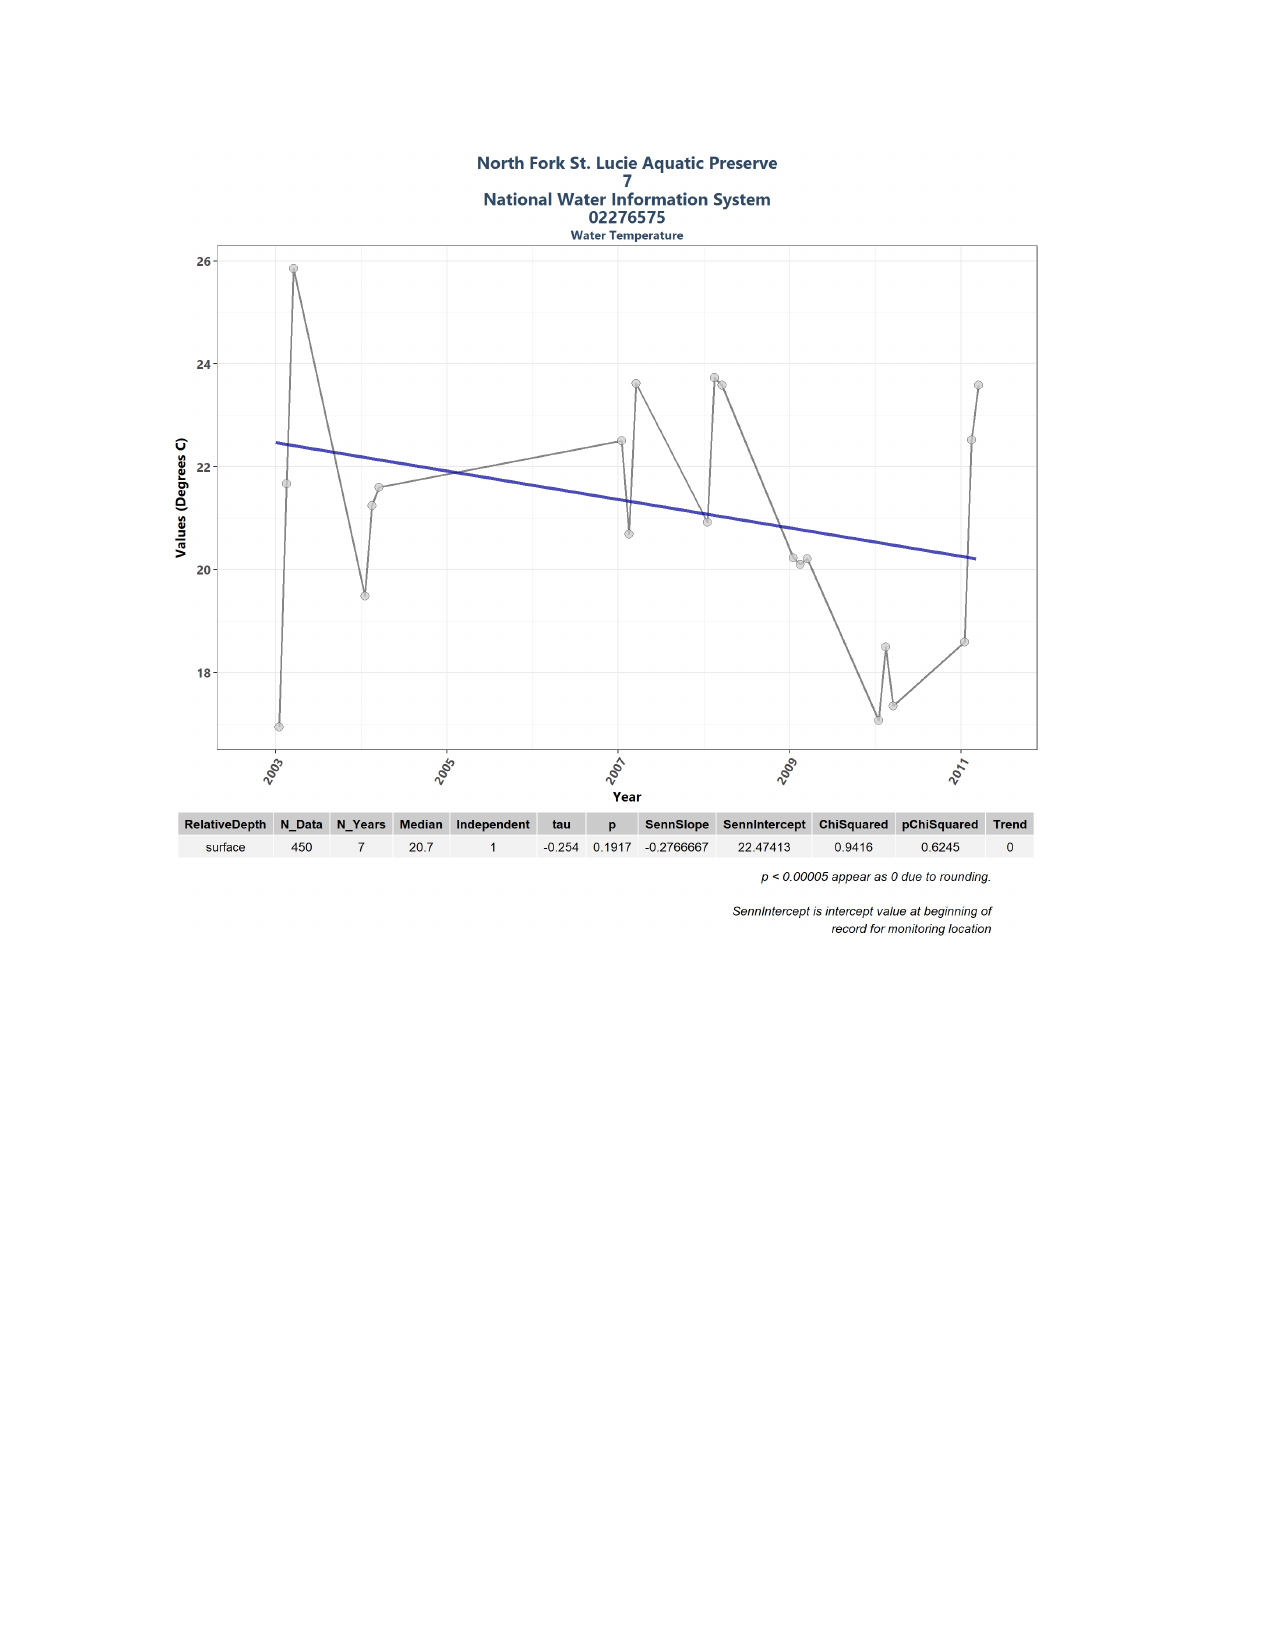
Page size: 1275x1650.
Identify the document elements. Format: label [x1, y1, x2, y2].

picture [168, 150, 1044, 938]
